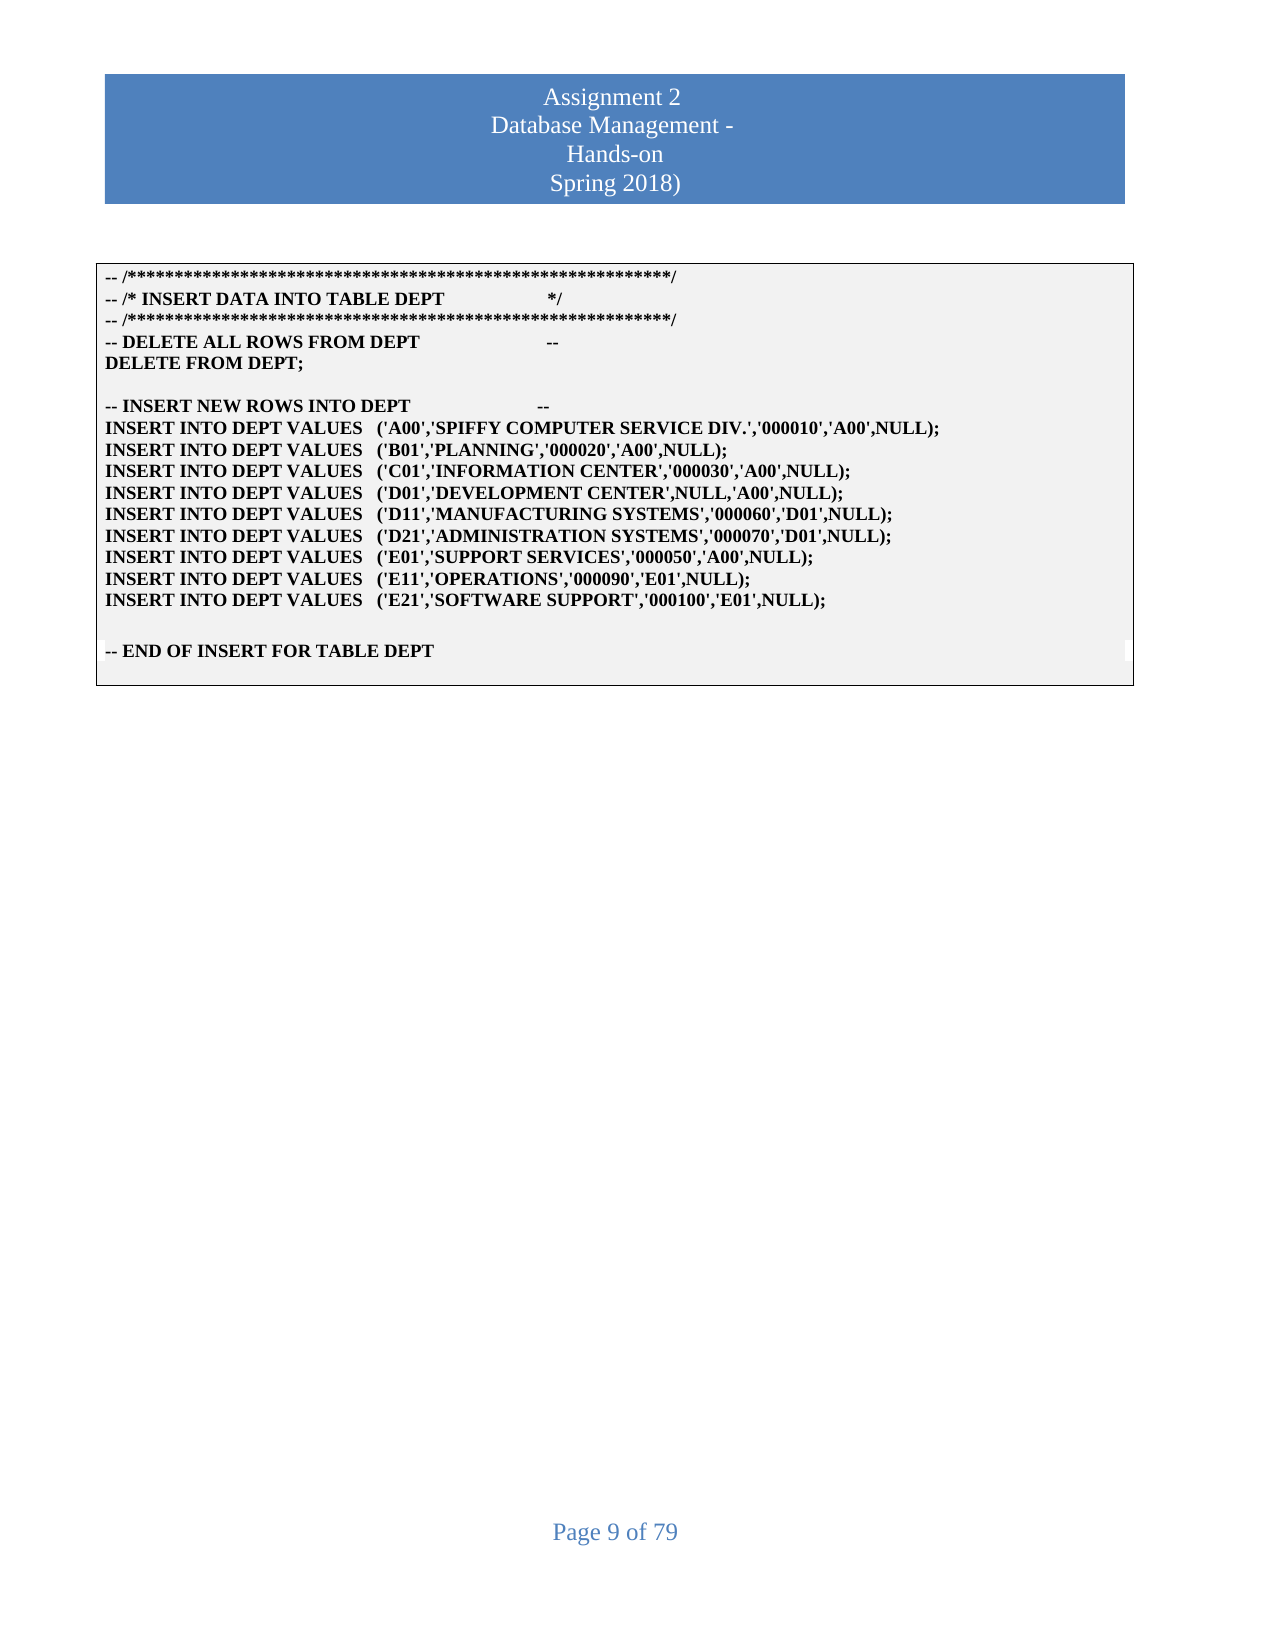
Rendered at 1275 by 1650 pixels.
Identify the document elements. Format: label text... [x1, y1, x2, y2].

text -- END OF INSERT FOR TABLE DEPT [105, 640, 1125, 658]
text -- /**********************************************************/ -- /* INSERT DATA INTO TABLE DEPT */ -- /**********************************************************/ -- DELETE ALL ROWS FROM DEPT -- DELETE FROM DEPT; -- INSERT NEW ROWS INTO DEPT -- INSERT INTO DEPT VALUES ('A00','SPIFFY COMPUTER SERVICE DIV.','000010','A00',NULL); INSERT INTO DEPT VALUES ('B01','PLANNING','000020','A00',NULL); INSERT INTO DEPT VALUES ('C01','INFORMATION CENTER','000030','A00',NULL); INSERT INTO DEPT VALUES ('D01','DEVELOPMENT CENTER',NULL,'A00',NULL); INSERT INTO DEPT VALUES ('D11','MANUFACTURING SYSTEMS','000060','D01',NULL); INSERT INTO DEPT VALUES ('D21','ADMINISTRATION SYSTEMS','000070','D01',NULL); INSERT INTO DEPT VALUES ('E01','SUPPORT SERVICES','000050','A00',NULL); INSERT INTO DEPT VALUES ('E11','OPERATIONS','000090','E01',NULL); INSERT INTO DEPT VALUES ('E21','SOFTWARE SUPPORT','000100','E01',NULL); [97, 264, 1133, 640]
